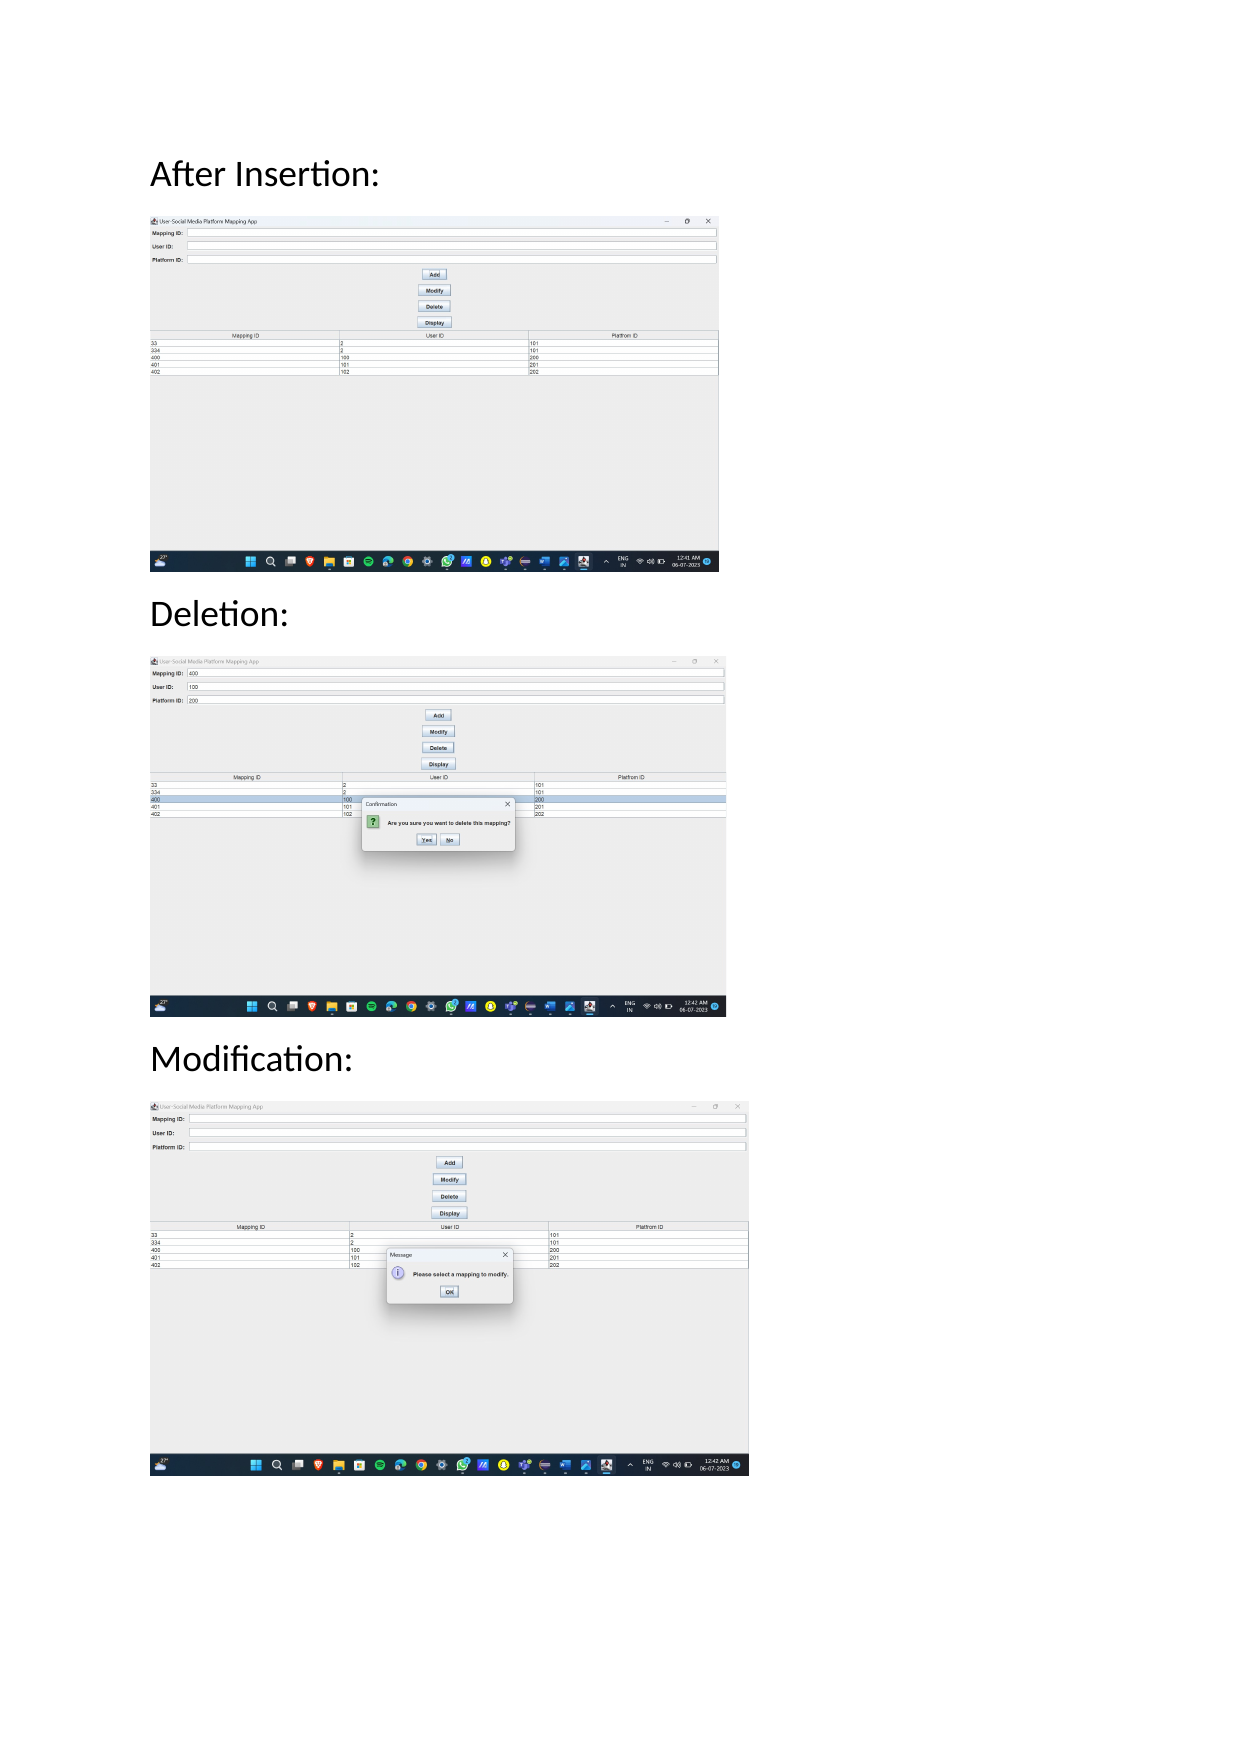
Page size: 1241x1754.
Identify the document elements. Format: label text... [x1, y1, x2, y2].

picture [150, 216, 719, 572]
text Deletion: [150, 590, 1090, 636]
text After Insertion: [150, 150, 1090, 196]
text Modification: [150, 1035, 1090, 1081]
picture [150, 656, 727, 1017]
picture [150, 1101, 749, 1476]
